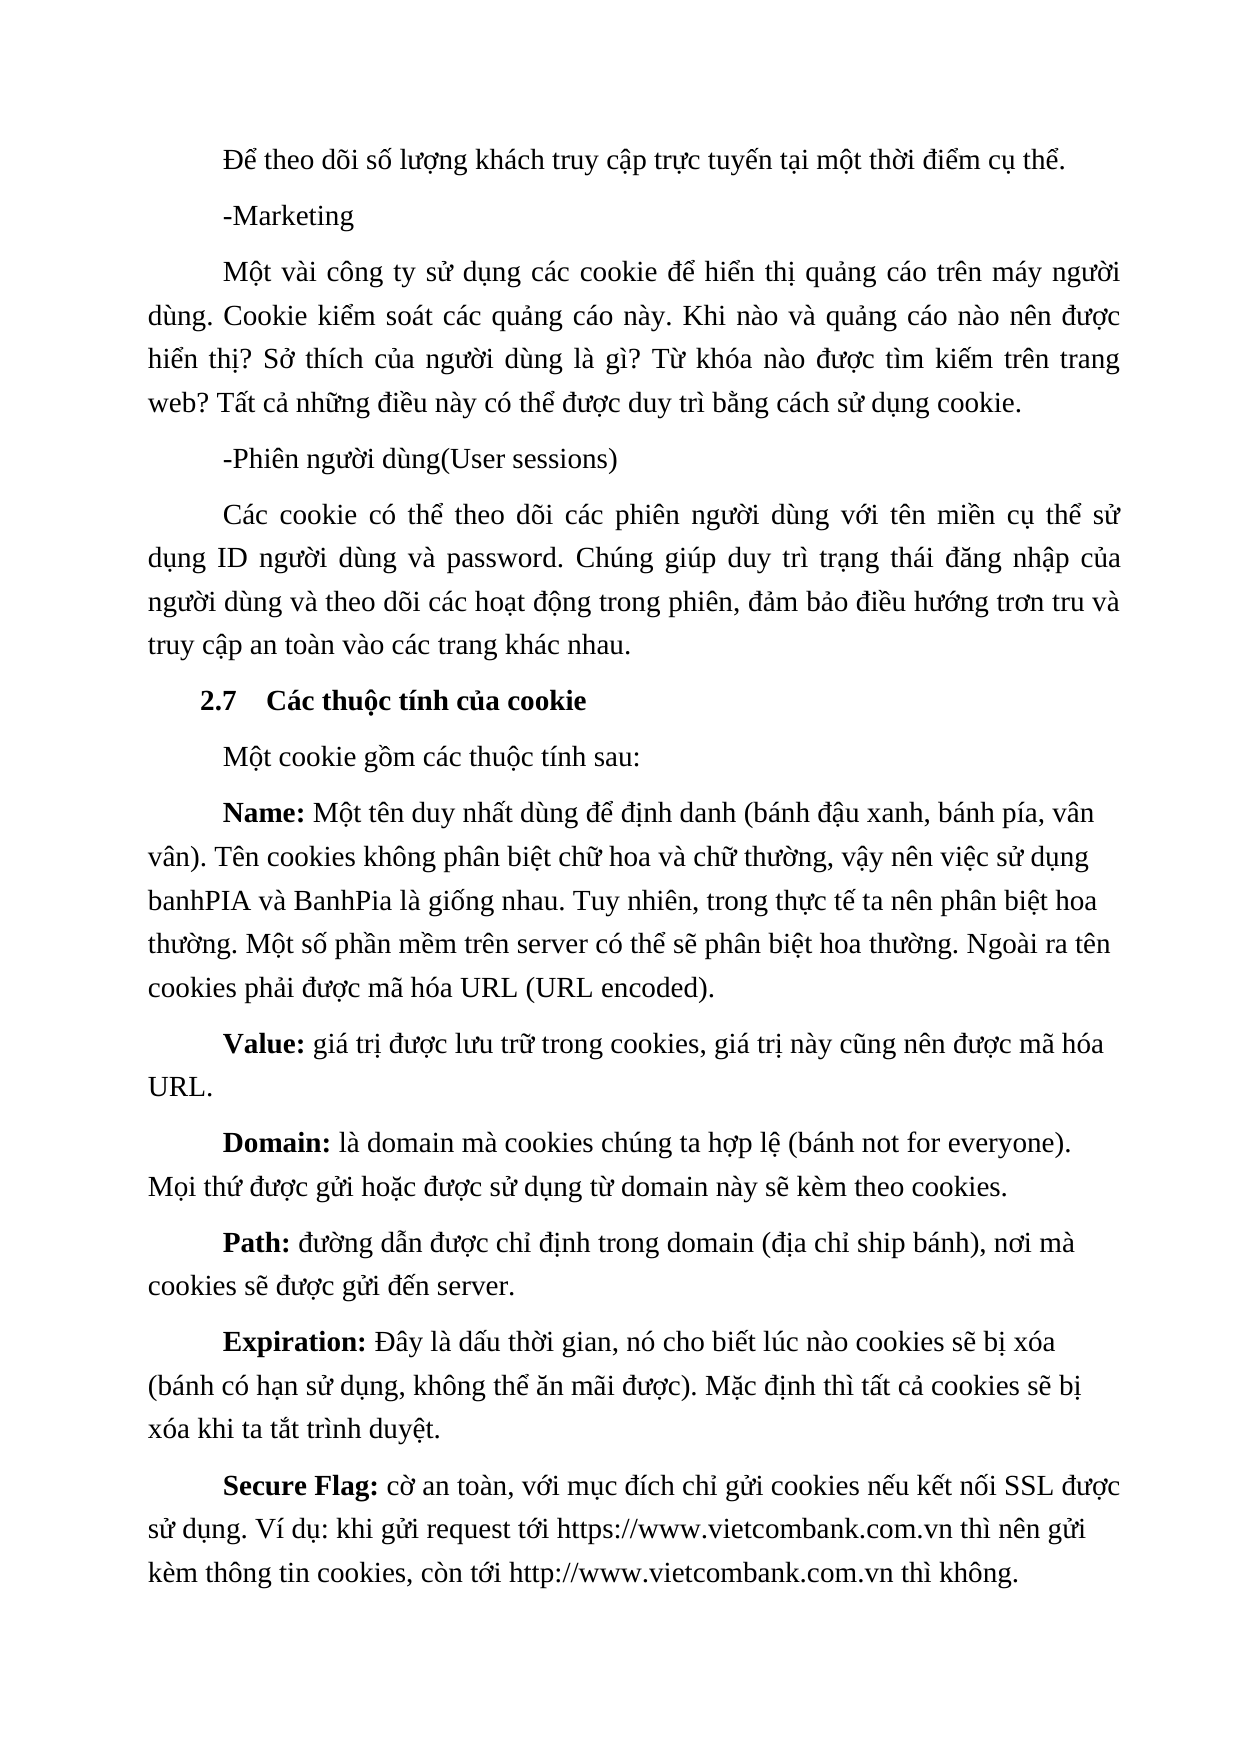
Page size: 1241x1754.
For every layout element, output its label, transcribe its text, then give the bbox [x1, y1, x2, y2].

list -Phiên người dùng(User sessions) [223, 441, 1122, 474]
text Expiration: Đây là dấu thời gian, nó cho biết lúc nào cookies sẽ bị xóa (bánh có hạn sử dụng, không thể ăn mãi được). Mặc định thì tất cả cookies sẽ bị xóa khi ta tắt trình duyệt. [148, 1324, 1122, 1445]
subtitle Các thuộc tính của cookie [148, 683, 1122, 717]
list -Marketing [223, 198, 1122, 232]
text Secure Flag: cờ an toàn, với mục đích chỉ gửi cookies nếu kết nối SSL được sử dụng. Ví dụ: khi gửi request tới https://www.vietcombank.com.vn thì nên gửi kèm thông tin cookies, còn tới http://www.vietcombank.com.vn thì không. [148, 1468, 1122, 1588]
text Để theo dõi số lượng khách truy cập trực tuyến tại một thời điểm cụ thể. [148, 142, 1122, 176]
text Một vài công ty sử dụng các cookie để hiển thị quảng cáo trên máy người dùng. Cookie kiểm soát các quảng cáo này. Khi nào và quảng cáo nào nên được hiển thị? Sở thích của người dùng là gì? Từ khóa nào được tìm kiếm trên trang web? Tất cả những điều này có thể được duy trì bằng cách sử dụng cookie. [148, 254, 1122, 418]
text Domain: là domain mà cookies chúng ta hợp lệ (bánh not for everyone). Mọi thứ được gửi hoặc được sử dụng từ domain này sẽ kèm theo cookies. [148, 1125, 1122, 1202]
text Path: đường dẫn được chỉ định trong domain (địa chỉ ship bánh), nơi mà cookies sẽ được gửi đến server. [148, 1225, 1122, 1302]
text Một cookie gồm các thuộc tính sau: [148, 739, 1122, 773]
text Value: giá trị được lưu trữ trong cookies, giá trị này cũng nên được mã hóa URL. [148, 1026, 1122, 1103]
text Các cookie có thể theo dõi các phiên người dùng với tên miền cụ thể sử dụng ID người dùng và password. Chúng giúp duy trì trạng thái đăng nhập của người dùng và theo dõi các hoạt động trong phiên, đảm bảo điều hướng trơn tru và truy cập an toàn vào các trang khác nhau. [148, 497, 1122, 661]
text Name: Một tên duy nhất dùng để định danh (bánh đậu xanh, bánh pía, vân vân). Tên cookies không phân biệt chữ hoa và chữ thường, vậy nên việc sử dụng banhPIA và BanhPia là giống nhau. Tuy nhiên, trong thực tế ta nên phân biệt hoa thường. Một số phần mềm trên server có thể sẽ phân biệt hoa thường. Ngoài ra tên cookies phải được mã hóa URL (URL encoded). [148, 796, 1122, 1003]
